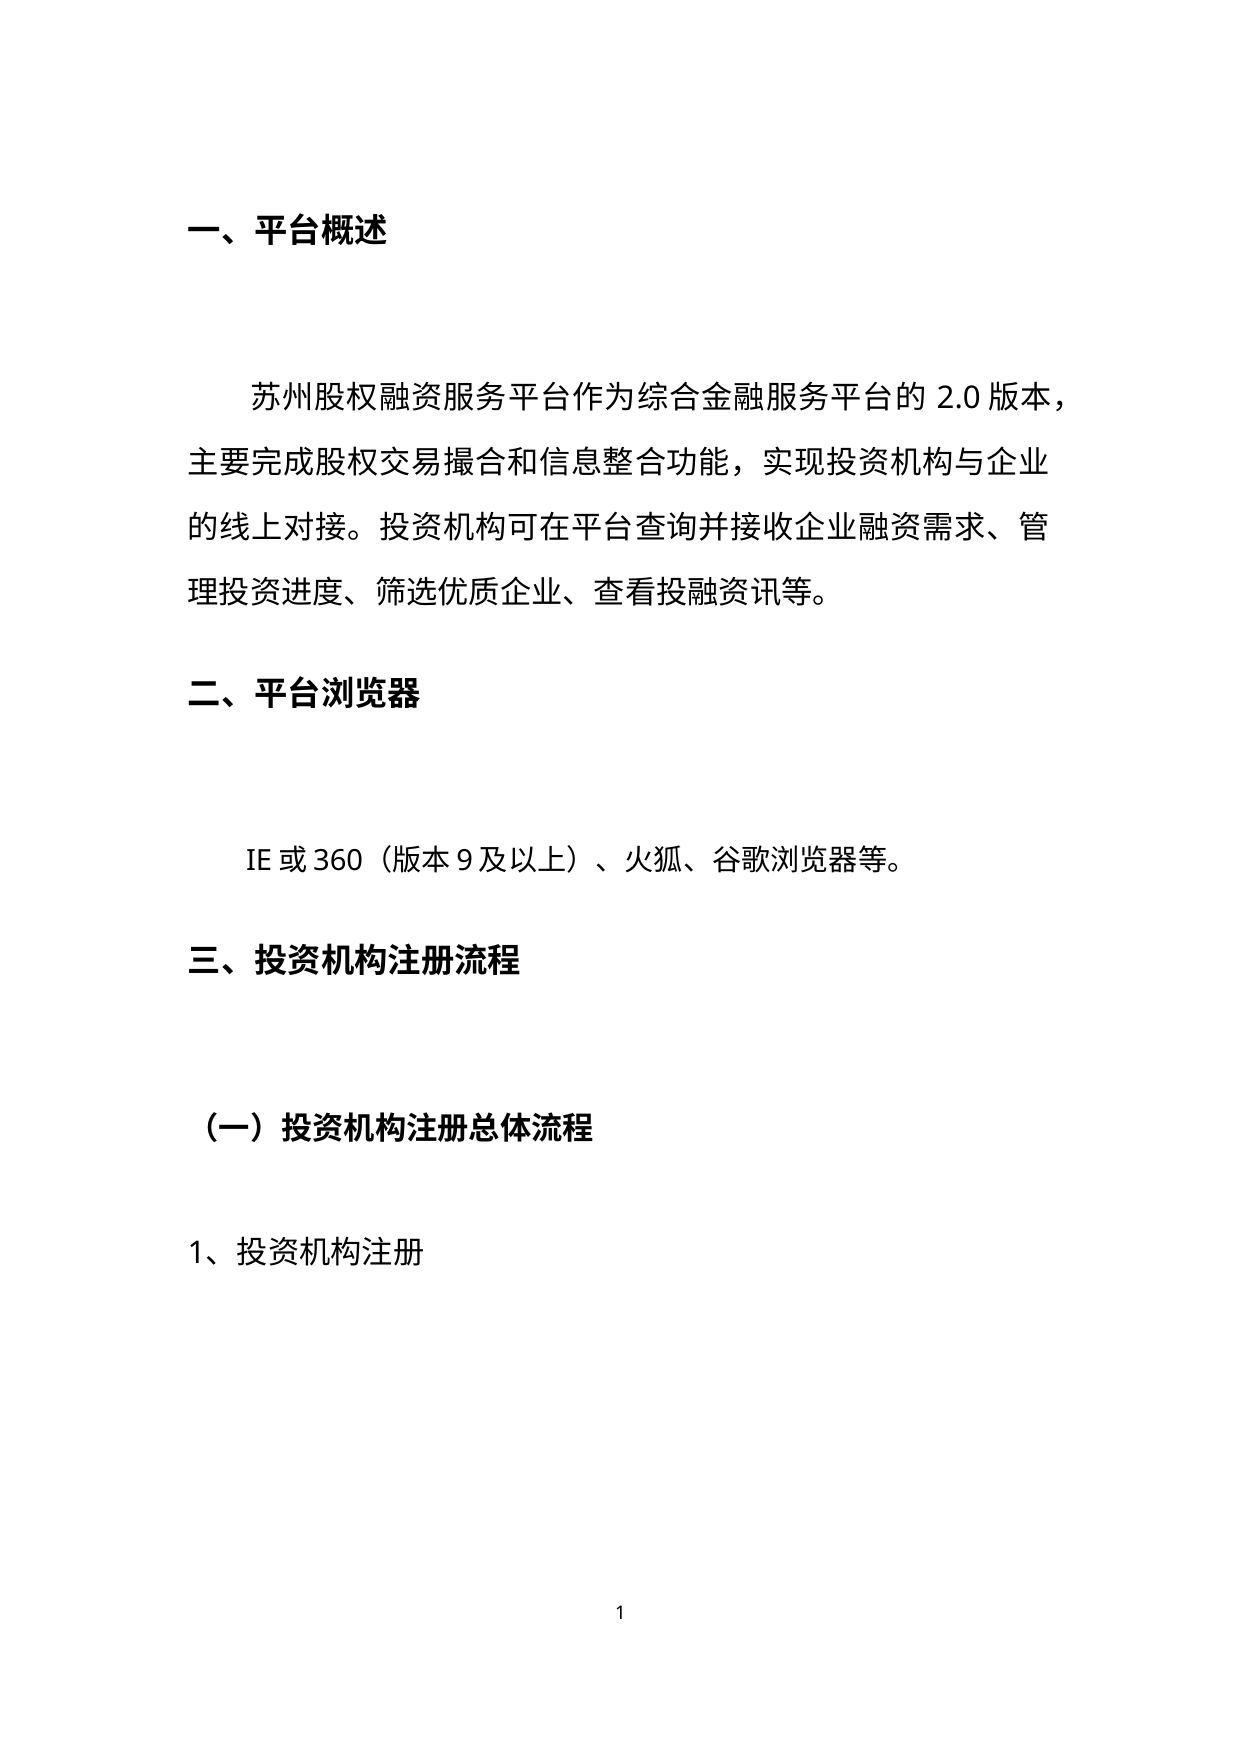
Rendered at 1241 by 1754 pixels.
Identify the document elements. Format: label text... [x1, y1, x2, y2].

subtitle 二、平台浏览器 [187, 658, 1053, 723]
text 1、投资机构注册 [187, 1218, 1053, 1283]
text 苏州股权融资服务平台作为综合金融服务平台的2.0版本，主要完成股权交易撮合和信息整合功能，实现投资机构与企业的线上对接。投资机构可在平台查询并接收企业融资需求、管理投资进度、筛选优质企业、查看投融资讯等。 [187, 362, 1053, 622]
subtitle （一）投资机构注册总体流程 [187, 1093, 1053, 1158]
text IE或360（版本9及以上）、火狐、谷歌浏览器等。 [187, 825, 1053, 890]
subtitle 三、投资机构注册流程 [187, 926, 1053, 991]
subtitle 一、平台概述 [187, 195, 1053, 260]
